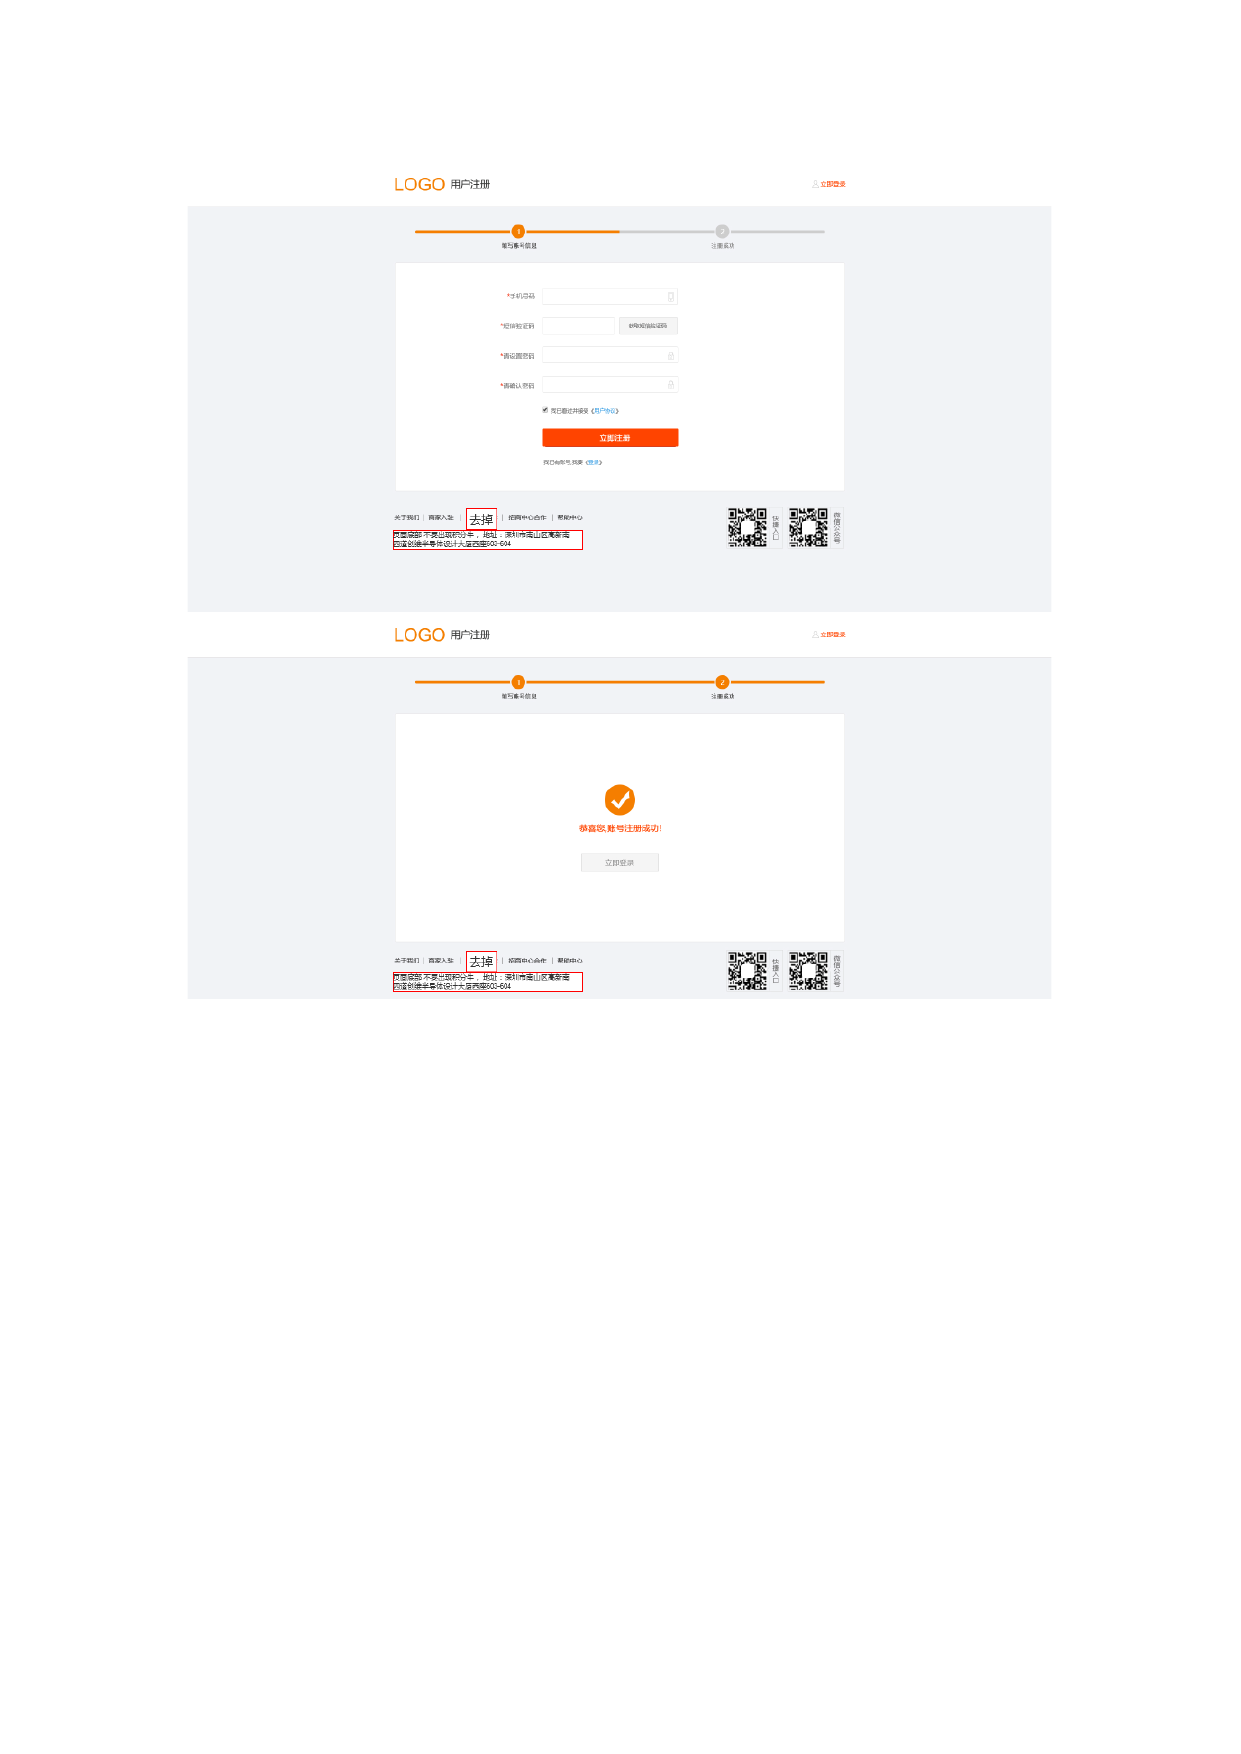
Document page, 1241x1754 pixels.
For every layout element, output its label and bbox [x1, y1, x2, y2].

picture [187, 162, 1052, 999]
